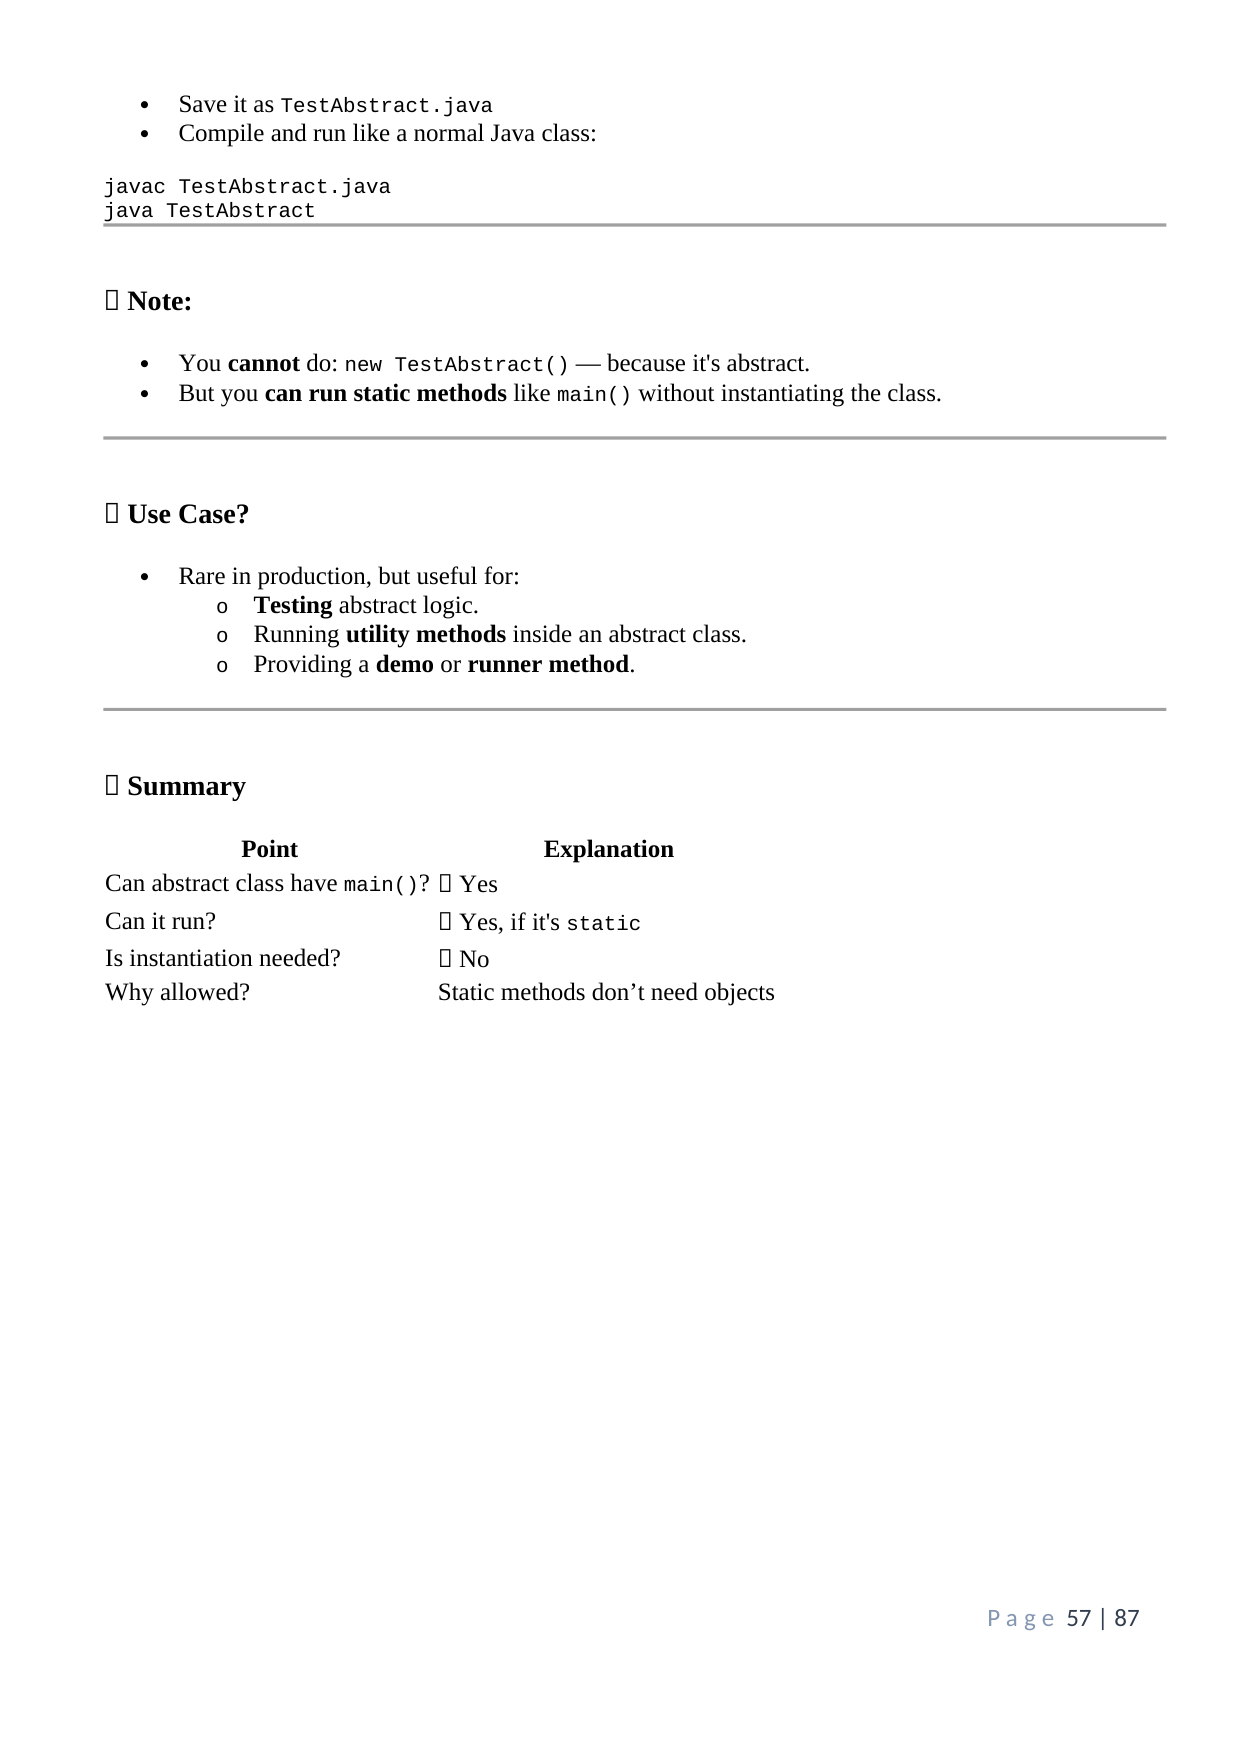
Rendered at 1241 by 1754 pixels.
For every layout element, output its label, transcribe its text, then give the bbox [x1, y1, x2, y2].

list Testing abstract logic. [216, 590, 1166, 619]
table_cell Why allowed? [103, 976, 436, 1008]
text java TestAbstract [103, 200, 1166, 223]
table_cell ✅ Yes, if it's static [436, 902, 781, 939]
table_cell ❌ No [436, 939, 781, 976]
table_cell ✅ Yes [436, 864, 781, 902]
table_header Point [103, 833, 436, 864]
list Running utility methods inside an abstract class. [216, 619, 1166, 649]
list Save it as TestAbstract.java [141, 89, 1166, 118]
list Rare in production, but useful for: [141, 561, 1166, 590]
table_cell Static methods don’t need objects [436, 976, 781, 1008]
list Compile and run like a normal Java class: [141, 118, 1166, 147]
text javac TestAbstract.java [103, 176, 1166, 200]
list You cannot do: new TestAbstract() — because it's abstract. [141, 348, 1166, 378]
text 📌 Note: [103, 281, 1166, 319]
list Providing a demo or runner method. [216, 649, 1166, 679]
list But you can run static methods like main() without instantiating the class. [141, 378, 1166, 407]
table_cell Is instantiation needed? [103, 939, 436, 976]
text 🤔 Use Case? [103, 494, 1166, 532]
table_cell Can it run? [103, 902, 436, 939]
table_cell Can abstract class have main()? [103, 864, 436, 902]
table_header Explanation [436, 833, 781, 864]
text 🧠 Summary [103, 765, 1166, 803]
